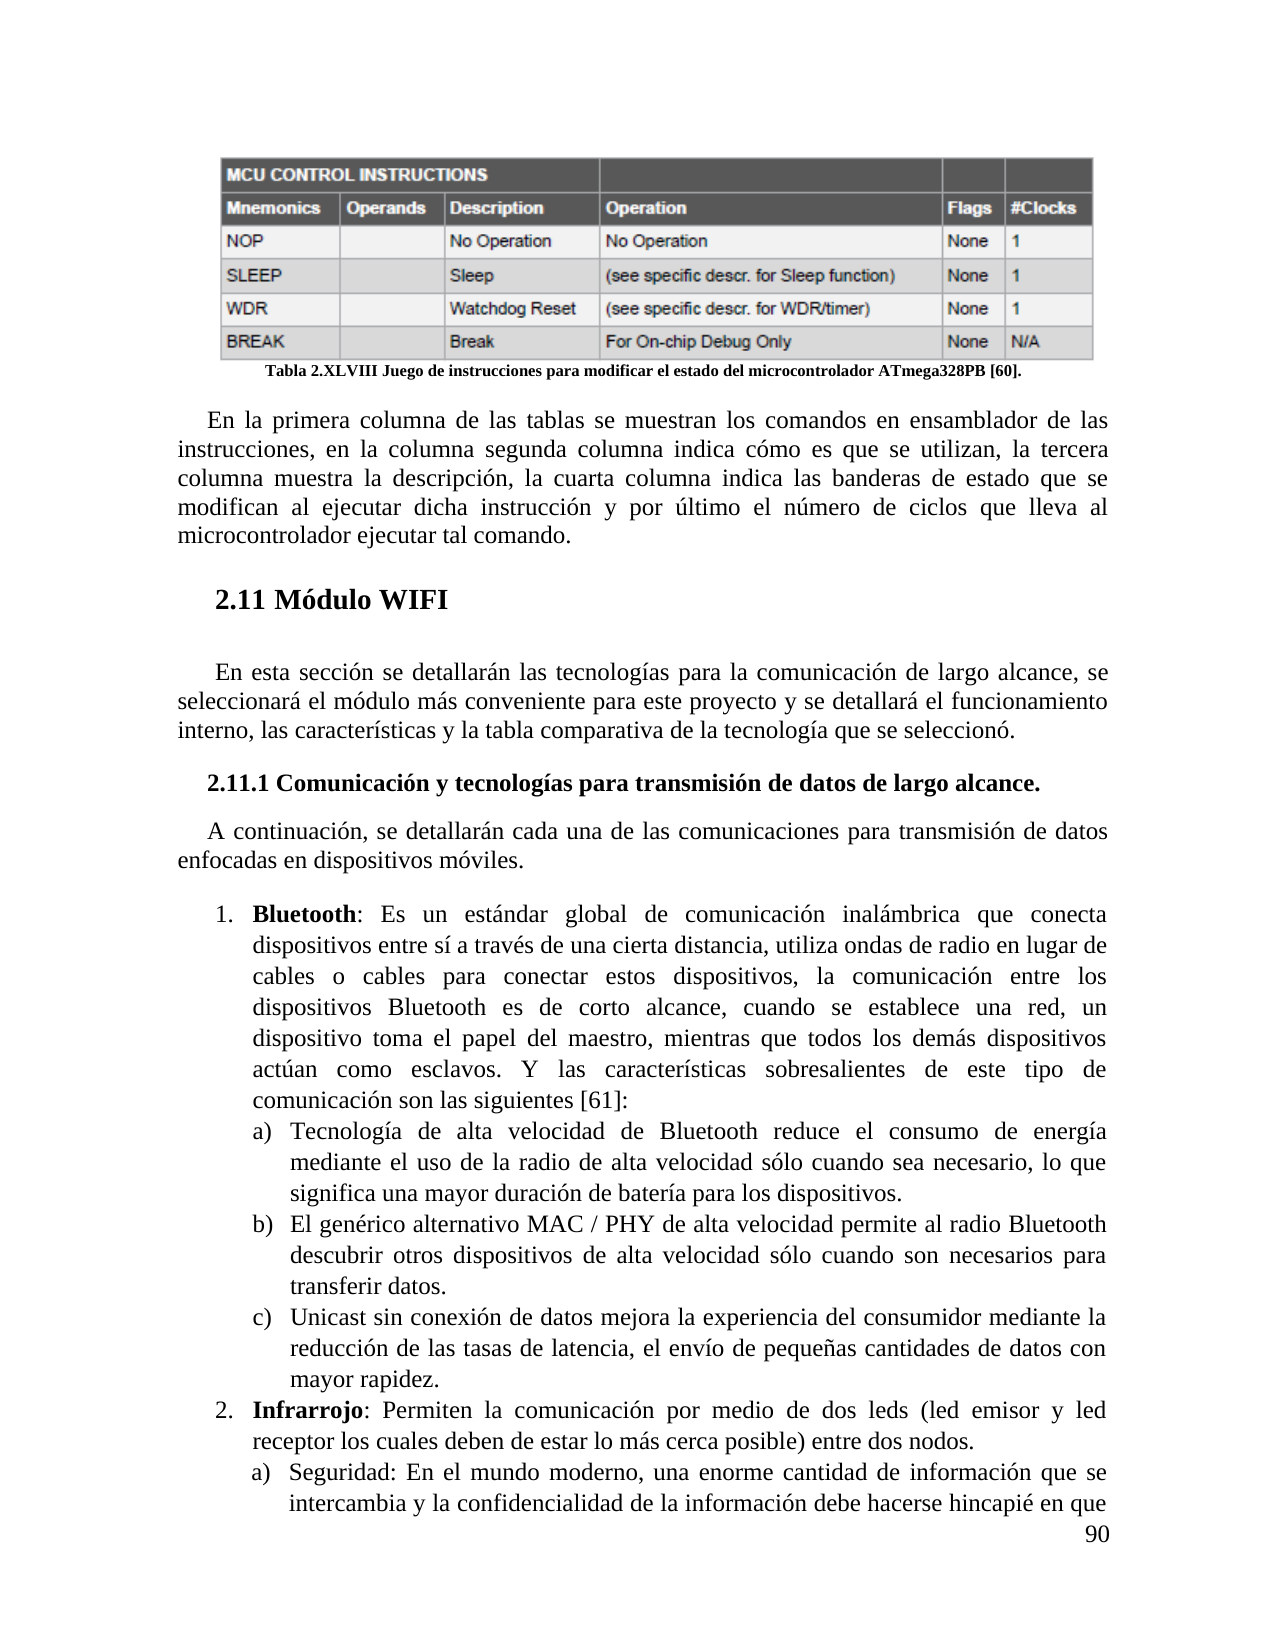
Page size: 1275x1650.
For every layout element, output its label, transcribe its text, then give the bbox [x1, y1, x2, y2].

text 2.11.1 Comunicación y tecnologías para transmisión de datos de largo alcance. [177, 768, 1157, 797]
list Tecnología de alta velocidad de Bluetooth reduce el consumo de energía mediante el uso de la radio de alta velocidad sólo cuando sea necesario, lo que significa una mayor duración de batería para los dispositivos. [252, 1116, 1107, 1207]
list Infrarrojo: Permiten la comunicación por medio de dos leds (led emisor y led receptor los cuales deben de estar lo más cerca posible) entre dos nodos. [215, 1395, 1107, 1455]
list Unicast sin conexión de datos mejora la experiencia del consumidor mediante la reducción de las tasas de latencia, el envío de pequeñas cantidades de datos con mayor rapidez. [252, 1302, 1107, 1393]
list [251, 1457, 1107, 1517]
text En la primera columna de las tablas se muestran los comandos en ensamblador de las instrucciones, en la columna segunda columna indica cómo es que se utilizan, la tercera columna muestra la descripción, la cuarta columna indica las banderas de estado que se modifican al ejecutar dicha instrucción y por último el número de ciclos que lleva al microcontrolador ejecutar tal comando. [177, 405, 1109, 549]
subtitle Módulo WIFI [215, 582, 1109, 616]
list Bluetooth: Es un estándar global de comunicación inalámbrica que conecta dispositivos entre sí a través de una cierta distancia, utiliza ondas de radio en lugar de cables o cables para conectar estos dispositivos, la comunicación entre los dispositivos Bluetooth es de corto alcance, cuando se establece una red, un dispositivo toma el papel del maestro, mientras que todos los demás dispositivos actúan como esclavos. Y las características sobresalientes de este tipo de comunicación son las siguientes [61]: [215, 899, 1107, 1114]
list El genérico alternativo MAC / PHY de alta velocidad permite al radio Bluetooth descubrir otros dispositivos de alta velocidad sólo cuando son necesarios para transferir datos. [252, 1209, 1107, 1300]
picture [219, 156, 1097, 362]
text En esta sección se detallarán las tecnologías para la comunicación de largo alcance, se seleccionará el módulo más conveniente para este proyecto y se detallará el funcionamiento interno, las características y la tabla comparativa de la tecnología que se seleccionó. [177, 657, 1109, 743]
text A continuación, se detallarán cada una de las comunicaciones para transmisión de datos enfocadas en dispositivos móviles. [177, 816, 1109, 874]
text Tabla 2. Juego de instrucciones para modificar el estado del microcontrolador ATmega328PB [60]. [177, 361, 1109, 380]
